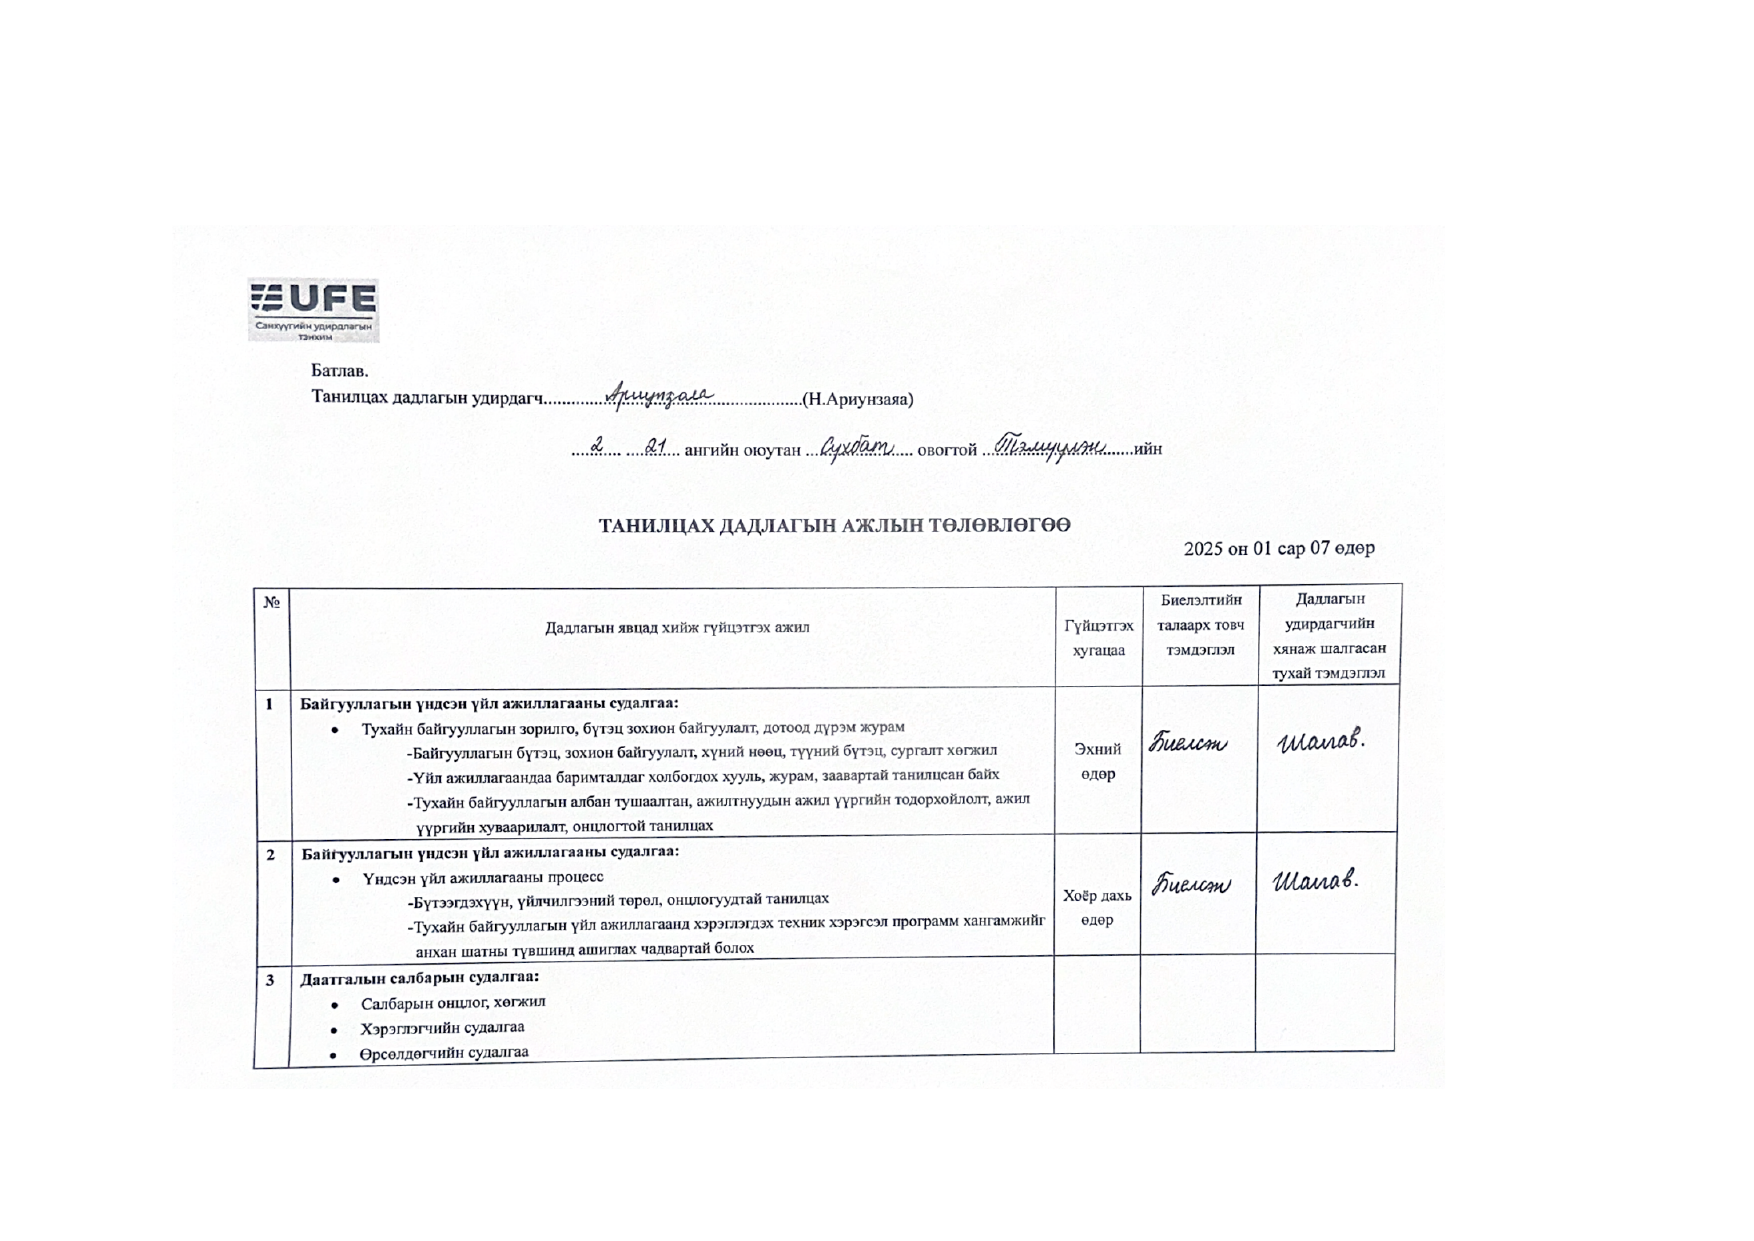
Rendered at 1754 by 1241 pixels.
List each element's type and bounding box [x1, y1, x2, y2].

picture [172, 225, 1446, 1089]
